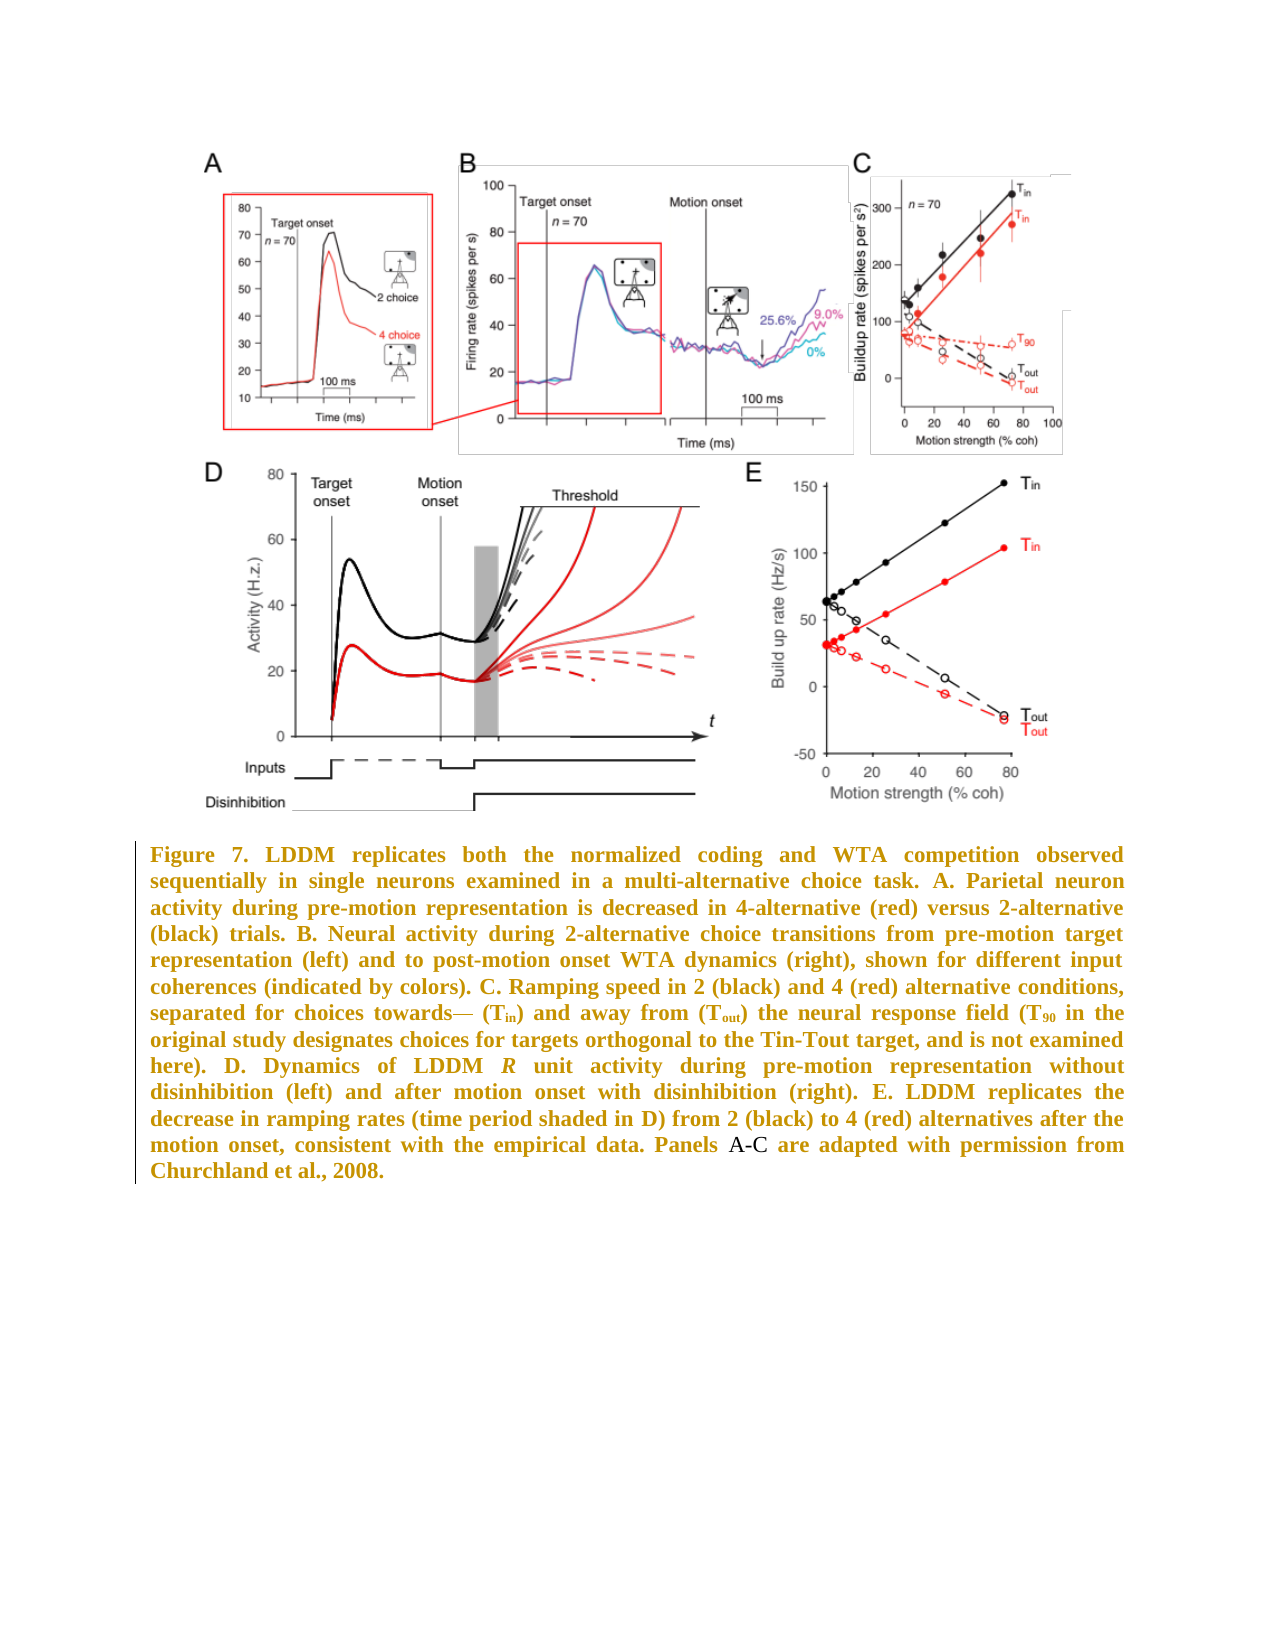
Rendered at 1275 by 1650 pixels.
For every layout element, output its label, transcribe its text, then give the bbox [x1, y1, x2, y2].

text Figure 7. LDDM replicates both the normalized coding and WTA competition observed sequentially in single neurons examined in a multi-alternative choice task. A. Parietal neuron activity during pre-motion representation is decreased in 4-alternative (red) versus 2-alternative (black) trials. B. Neural activity during 2-alternative choice transitions from pre-motion target representation (left) and to post-motion onset WTA dynamics (right), shown for different input coherences (indicated by colors). C. Ramping speed in 2 (black) and 4 (red) alternative conditions, separated for choices towards (Tin) and away from (Tout) the neural response field (T90 in the original study designates choices for targets orthogonal to the Tin-Tout target, and is not examined here). D. Dynamics of LDDM R unit activity during pre-motion representation without disinhibition (left) and after motion onset with disinhibition (right). E. LDDM replicates the decrease in ramping rates (time period shaded in D) from 2 (black) to 4 (red) alternatives after the motion onset, consistent with the empirical data. Panels A-C are adapted with permission from Churchland et al., 2008. [150, 841, 1125, 1184]
